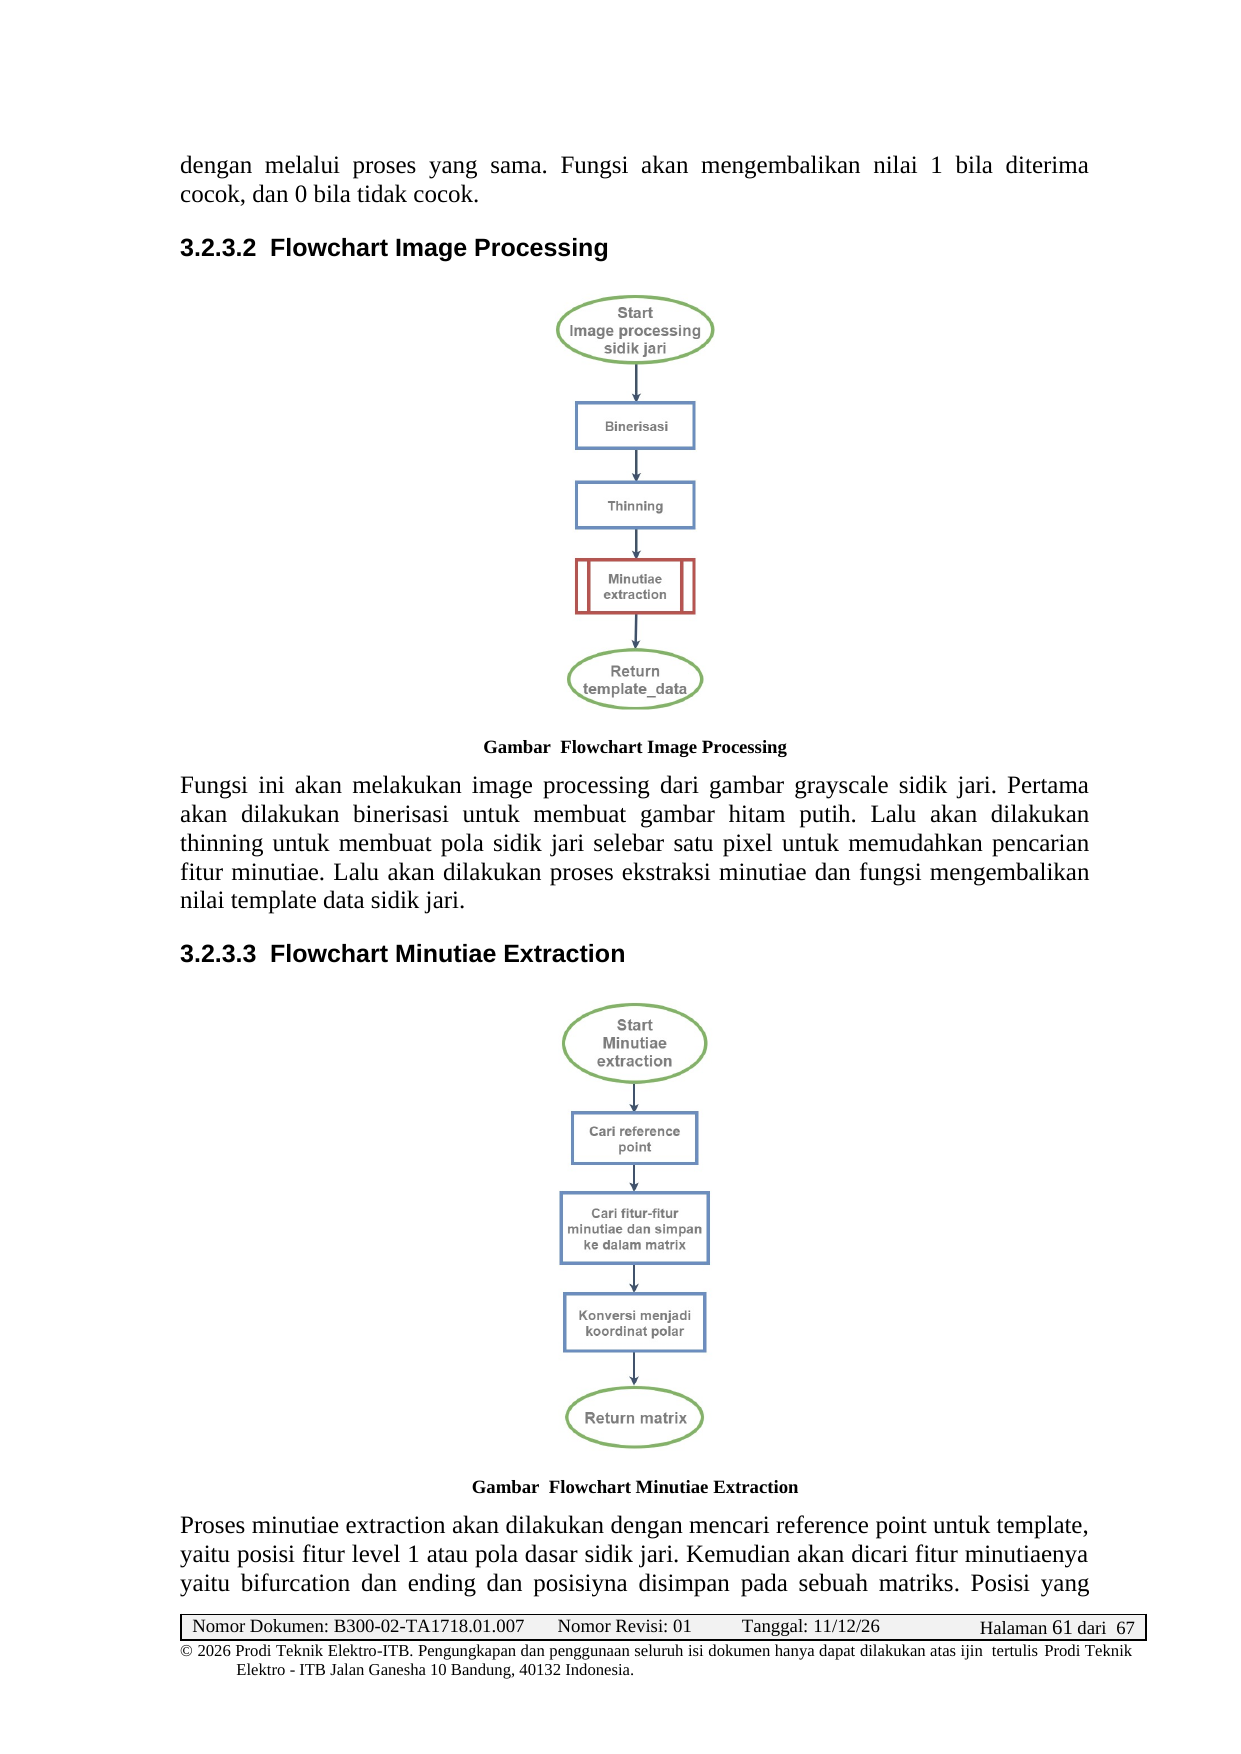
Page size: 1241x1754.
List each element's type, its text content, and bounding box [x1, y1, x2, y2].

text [180, 1511, 1090, 1597]
subtitle Flowchart Image Processing [180, 232, 1090, 261]
picture [528, 267, 743, 737]
text Gambar Flowchart Minutiae Extraction [180, 1476, 1090, 1498]
subtitle Flowchart Minutiae Extraction [180, 939, 1090, 968]
text Fungsi ini akan melakukan image processing dari gambar grayscale sidik jari. Pertama akan dilakukan binerisasi untuk membuat gambar hitam putih. Lalu akan dilakukan thinning untuk membuat pola sidik jari selebar satu pixel untuk memudahkan pencarian fitur minutiae. Lalu akan dilakukan proses ekstraksi minutiae dan fungsi mengembalikan nilai template data sidik jari. [180, 771, 1090, 914]
text Gambar Flowchart Image Processing [180, 736, 1090, 758]
picture [532, 974, 739, 1477]
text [180, 150, 1090, 207]
